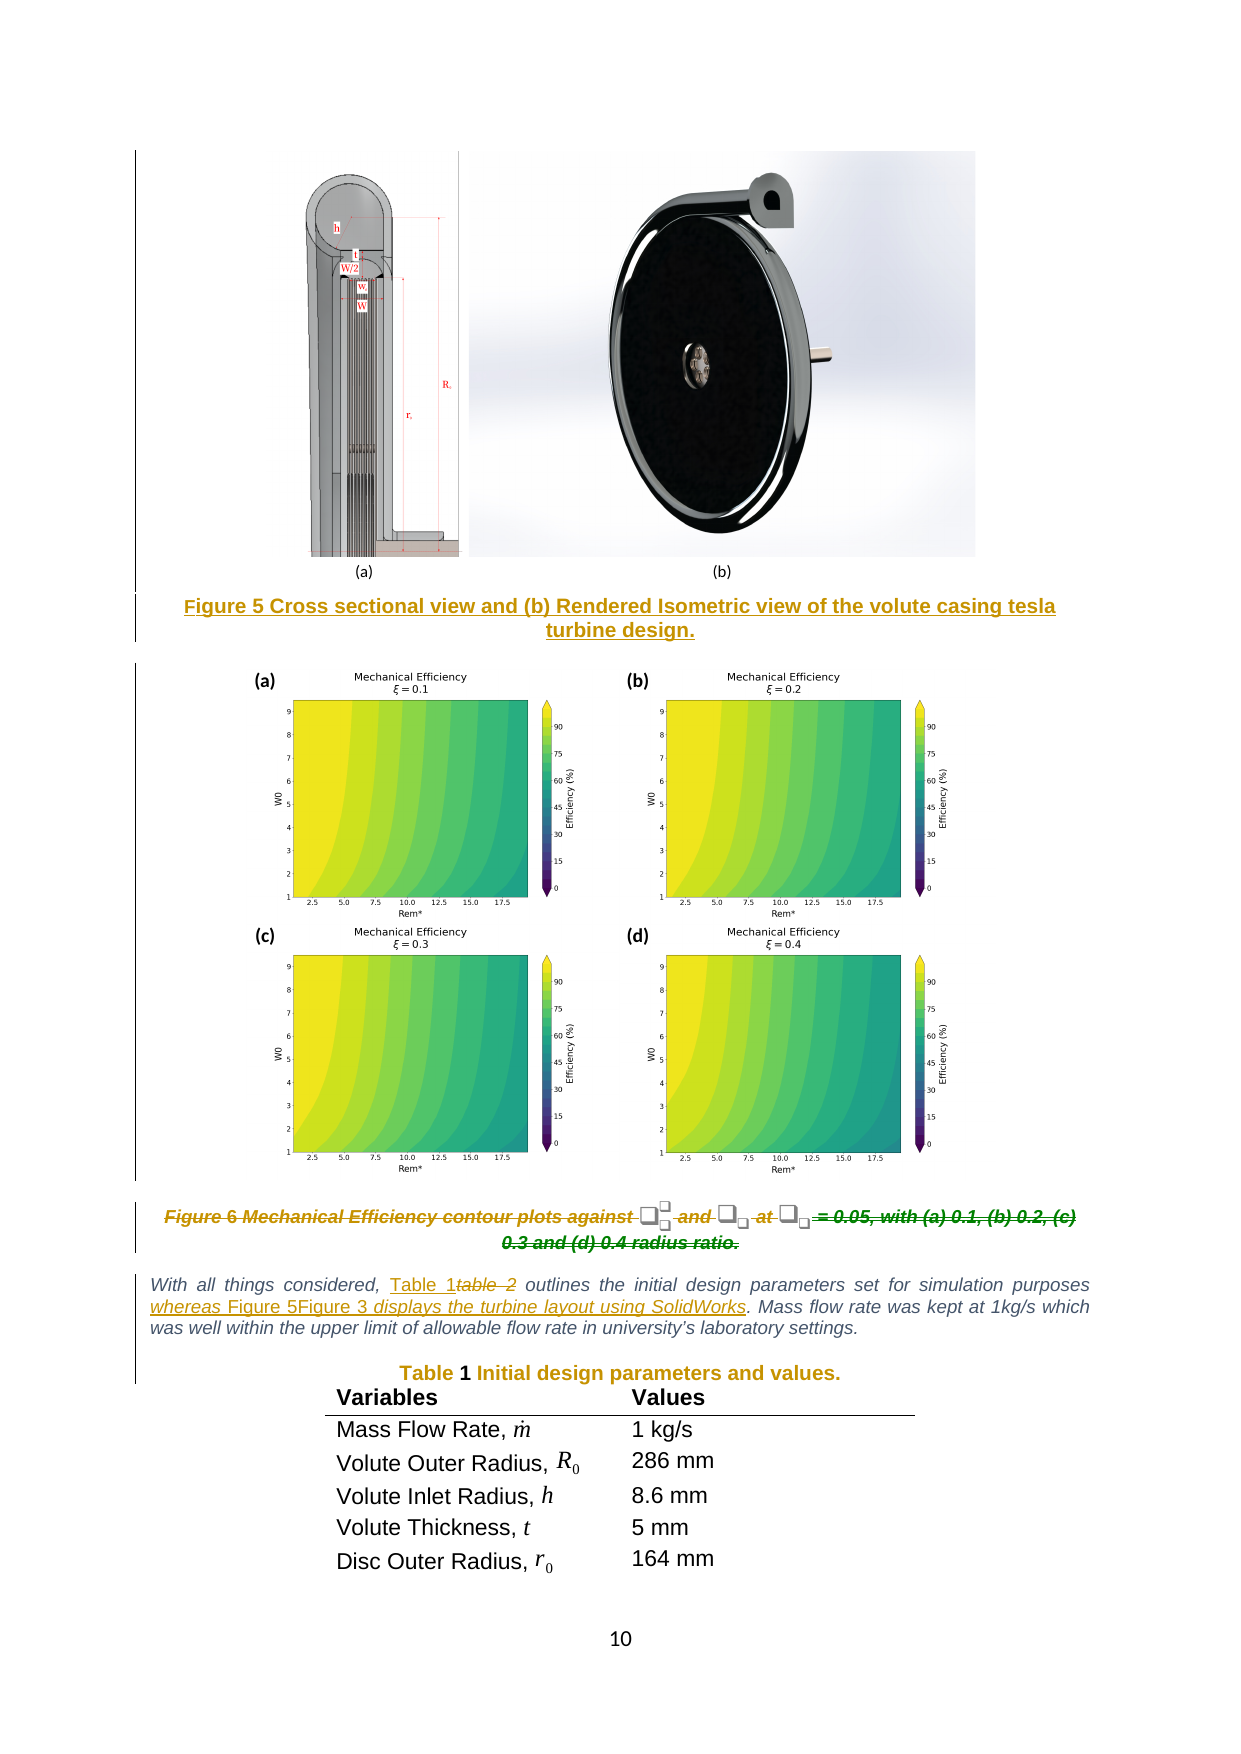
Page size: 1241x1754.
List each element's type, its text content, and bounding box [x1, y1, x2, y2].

table_cell 286 mm [620, 1447, 915, 1482]
table_cell 8.6 mm [620, 1482, 915, 1514]
text Table Initial design parameters and values. [150, 1360, 1090, 1384]
text With all things considered, outlines the initial design parameters set for simulation purposes. Mass flow rate was kept at 1kg/s which was well within the upper limit of allowable flow rate in university’s laboratory settings. [150, 1274, 1090, 1339]
table_cell Disc Outer Radius, [325, 1545, 620, 1580]
table_header Variables [325, 1384, 620, 1414]
table_cell 5 mm [620, 1514, 915, 1545]
table_cell 1 kg/s [620, 1416, 915, 1447]
table_cell Mass Flow Rate, [325, 1416, 620, 1447]
table_cell Volute Inlet Radius, [325, 1482, 620, 1514]
table_cell Volute Outer Radius, [325, 1447, 620, 1482]
table_cell Volute Thickness, [325, 1514, 620, 1545]
table_header Values [620, 1384, 915, 1414]
table_cell 164 mm [620, 1545, 915, 1580]
